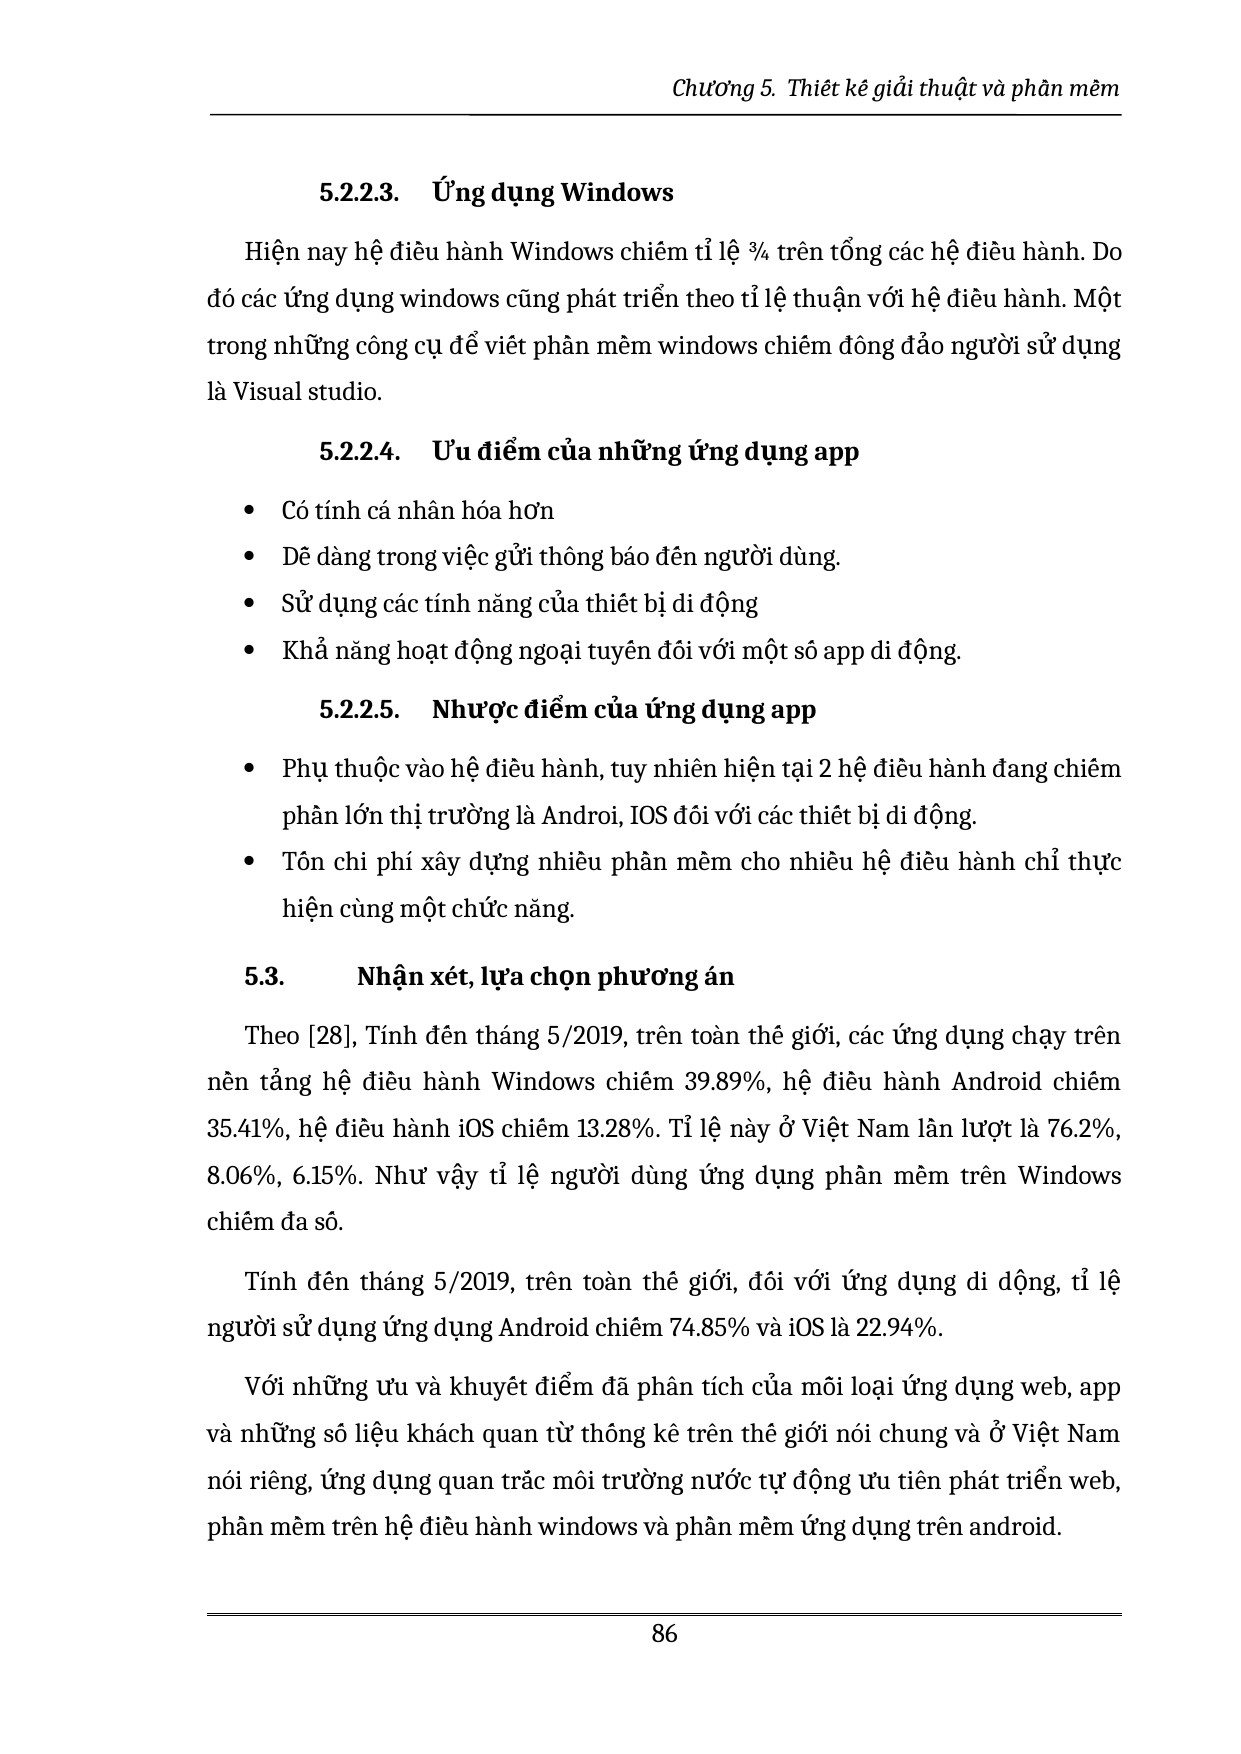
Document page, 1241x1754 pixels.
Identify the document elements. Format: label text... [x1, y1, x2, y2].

list Khả năng hoạt động ngoại tuyến đối với một số app di động. [244, 635, 1122, 666]
subtitle Nhận xét, lựa chọn phương án [244, 961, 1122, 992]
list Có tính cá nhân hóa hơn [244, 495, 1122, 526]
subtitle Nhược điểm của ứng dụng app [319, 694, 1122, 725]
subtitle Ưu điểm của những ứng dụng app [319, 436, 1122, 467]
text Theo [28], Tính đến tháng 5/2019, trên toàn thế giới, các ứng dụng chạy trên nền tảng hệ điều hành Windows chiếm 39.89%, hệ điều hành Android chiếm 35.41%, hệ điều hành iOS chiếm 13.28%. Tỉ lệ này ở Việt Nam lần lượt là 76.2%, 8.06%, 6.15%. Như vậy tỉ lệ người dùng ứng dụng phần mềm trên Windows chiếm đa số. [207, 1020, 1122, 1237]
text Tính đến tháng 5/2019, trên toàn thế giới, đối với ứng dụng di dộng, tỉ lệ người sử dụng ứng dụng Android chiếm 74.85% và iOS là 22.94%. [207, 1266, 1122, 1343]
list Dễ dàng trong việc gửi thông báo đến người dùng. [244, 541, 1122, 572]
text Hiện nay hệ điều hành Windows chiếm tỉ lệ ¾ trên tổng các hệ điều hành. Do đó các ứng dụng windows cũng phát triển theo tỉ lệ thuận với hệ điều hành. Một trong những công cụ để viết phần mềm windows chiếm đông đảo người sử dụng là Visual studio. [207, 236, 1122, 407]
subtitle Ứng dụng Windows [319, 177, 1122, 208]
list Phụ thuộc vào hệ điều hành, tuy nhiên hiện tại 2 hệ điều hành đang chiếm phần lớn thị trường là Androi, IOS đối với các thiết bị di động. [244, 753, 1122, 831]
list Tốn chi phí xây dựng nhiều phần mềm cho nhiều hệ điều hành chỉ thực hiện cùng một chức năng. [244, 846, 1122, 924]
text Với những ưu và khuyết điểm đã phân tích của mỗi loại ứng dụng web, app và những số liệu khách quan từ thống kê trên thế giới nói chung và ở Việt Nam nói riêng, ứng dụng quan trắc môi trường nước tự động ưu tiên phát triển web, phần mềm trên hệ điều hành windows và phần mềm ứng dụng trên android. [207, 1371, 1122, 1542]
list Sử dụng các tính năng của thiết bị di động [244, 588, 1122, 619]
